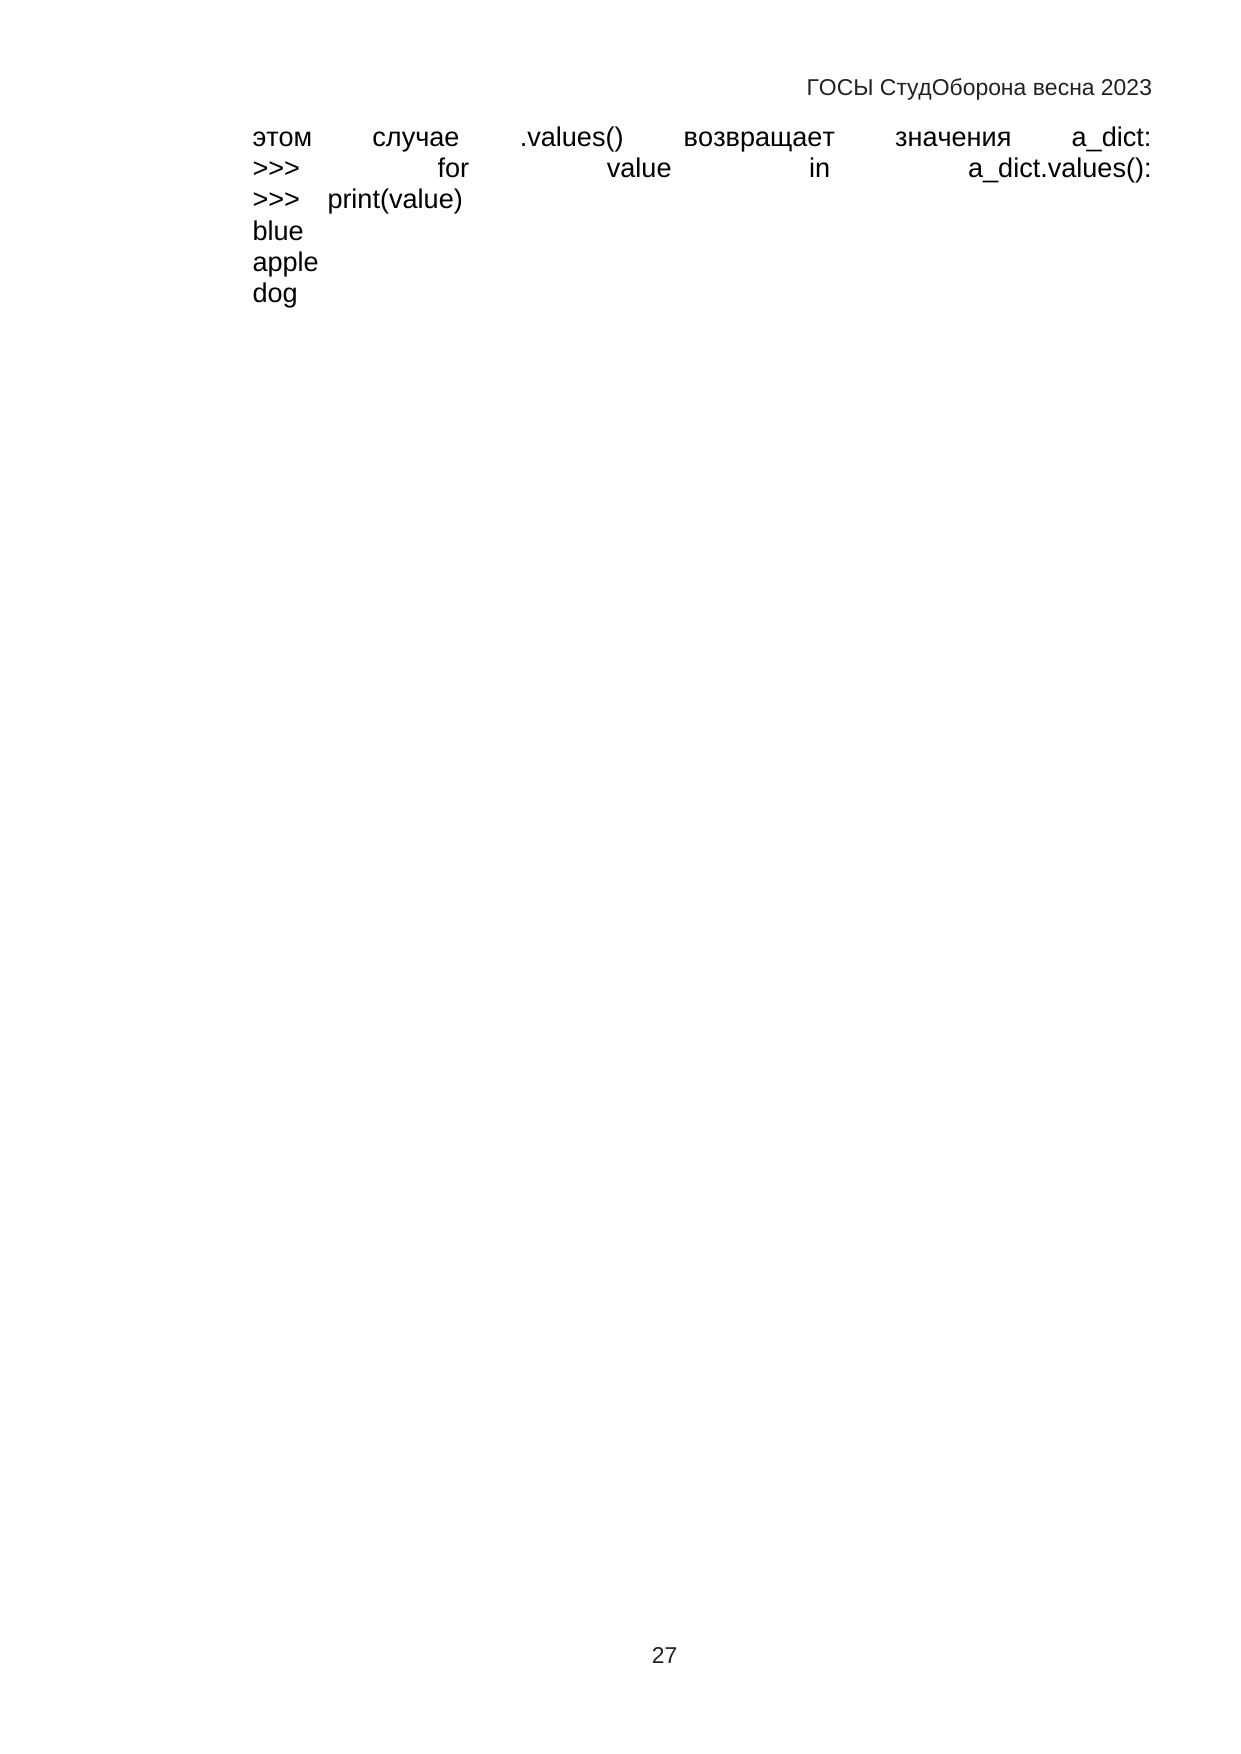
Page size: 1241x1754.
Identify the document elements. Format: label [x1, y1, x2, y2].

list [215, 121, 1152, 308]
